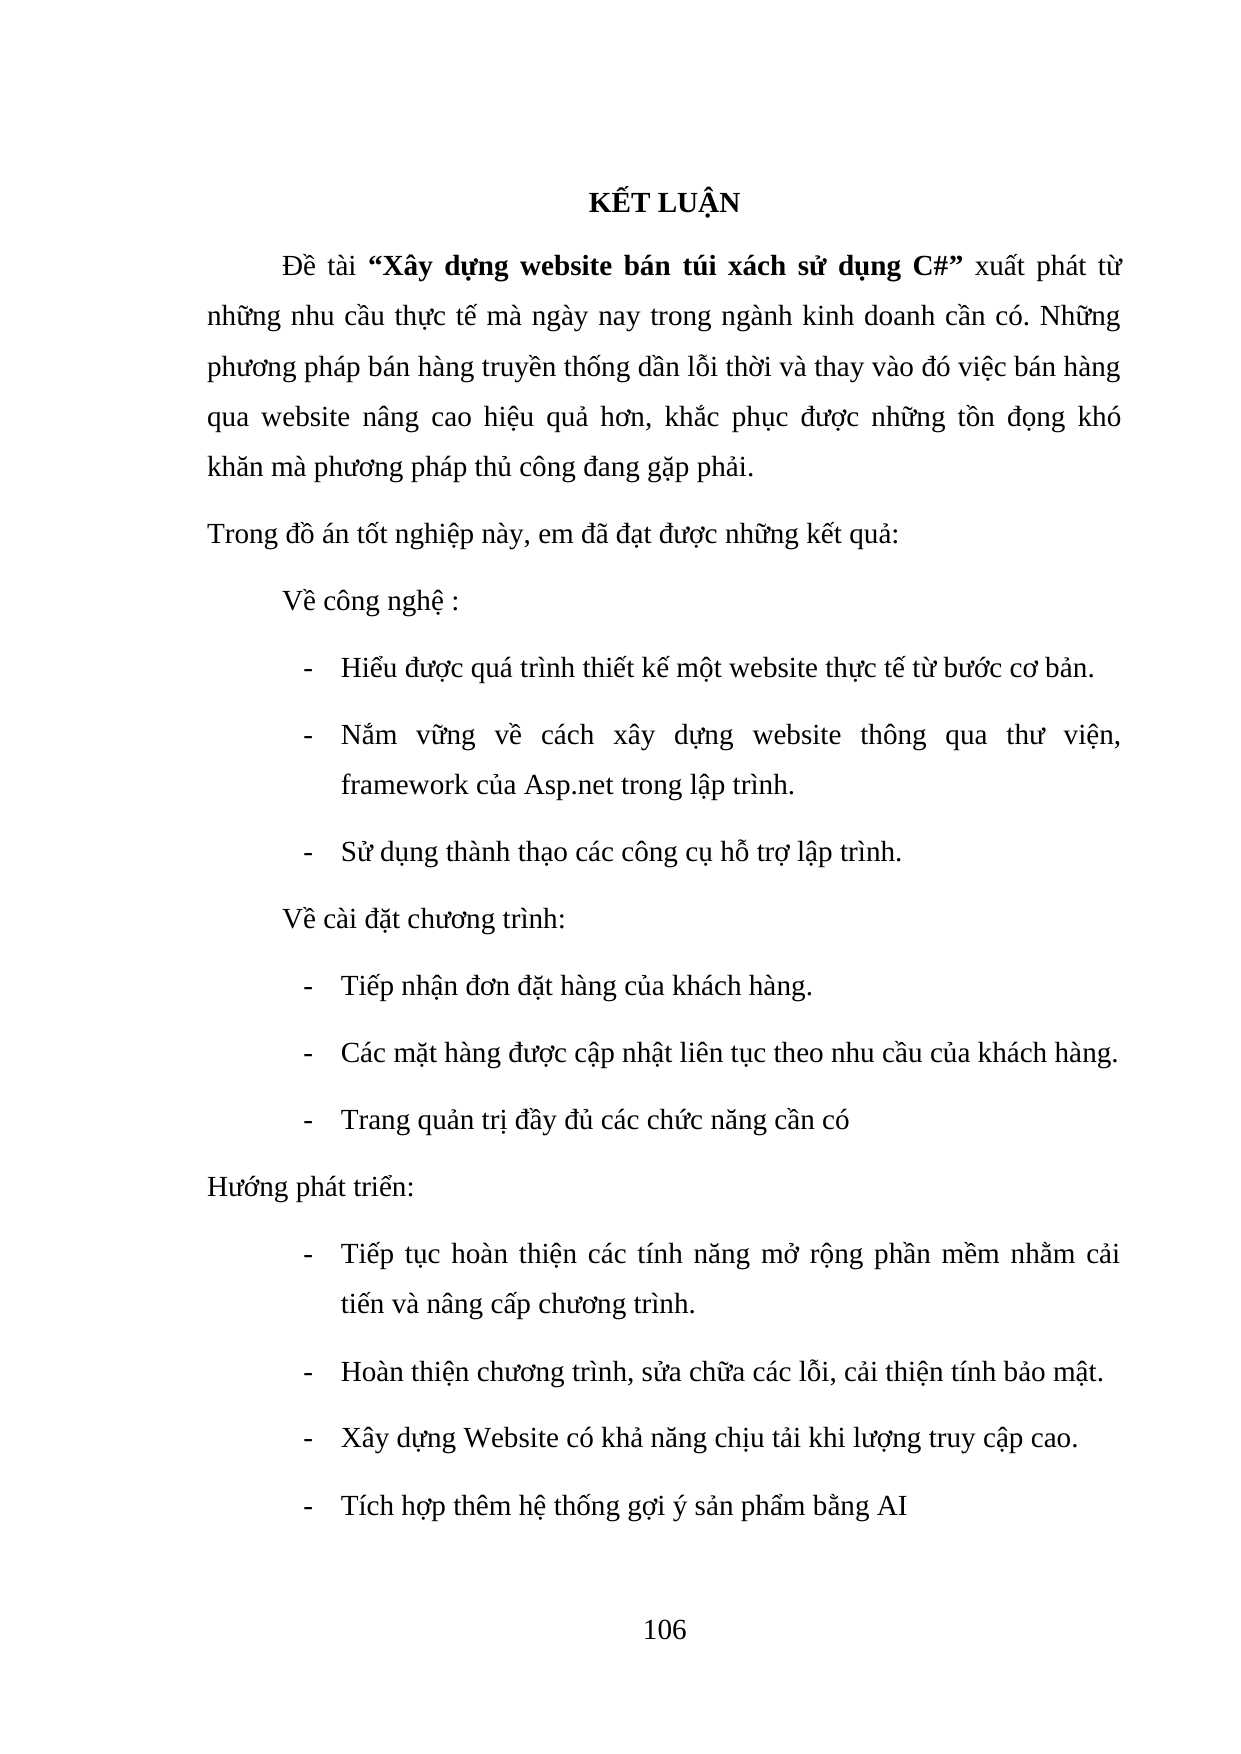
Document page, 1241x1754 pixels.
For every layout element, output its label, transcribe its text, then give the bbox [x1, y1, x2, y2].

list Trang quản trị đầy đủ các chức năng cần có [303, 1102, 1122, 1136]
list Sử dụng thành thạo các công cụ hỗ trợ lập trình. [303, 834, 1122, 868]
text Về công nghệ : [207, 583, 1122, 617]
text Trong đồ án tốt nghiệp này, em đã đạt được những kết quả: [207, 516, 1122, 550]
list Tiếp tục hoàn thiện các tính năng mở rộng phần mềm nhằm cải tiến và nâng cấp chương trình. [303, 1236, 1122, 1320]
list Các mặt hàng được cập nhật liên tục theo nhu cầu của khách hàng. [303, 1035, 1122, 1069]
list Tiếp nhận đơn đặt hàng của khách hàng. [303, 968, 1122, 1002]
list Nắm vững về cách xây dựng website thông qua thư viện, framework của Asp.net trong lập trình. [303, 717, 1122, 801]
text Đề tài “Xây dựng website bán túi xách sử dụng C#” xuất phát từ những nhu cầu thực tế mà ngày nay trong ngành kinh doanh cần có. Những phương pháp bán hàng truyền thống dần lỗi thời và thay vào đó việc bán hàng qua website nâng cao hiệu quả hơn, khắc phục được những tồn đọng khó khăn mà phương pháp thủ công đang gặp phải. [207, 248, 1122, 483]
list Tích hợp thêm hệ thống gợi ý sản phẩm bằng AI [303, 1488, 1122, 1521]
text Hướng phát triển: [207, 1169, 1122, 1203]
text Về cài đặt chương trình: [207, 901, 1122, 935]
list Hiểu được quá trình thiết kế một website thực tế từ bước cơ bản. [303, 650, 1122, 684]
list Hoàn thiện chương trình, sửa chữa các lỗi, cải thiện tính bảo mật. [303, 1354, 1122, 1387]
list Xây dựng Website có khả năng chịu tải khi lượng truy cập cao. [303, 1421, 1122, 1454]
subtitle KẾT LUẬN [207, 185, 1122, 219]
